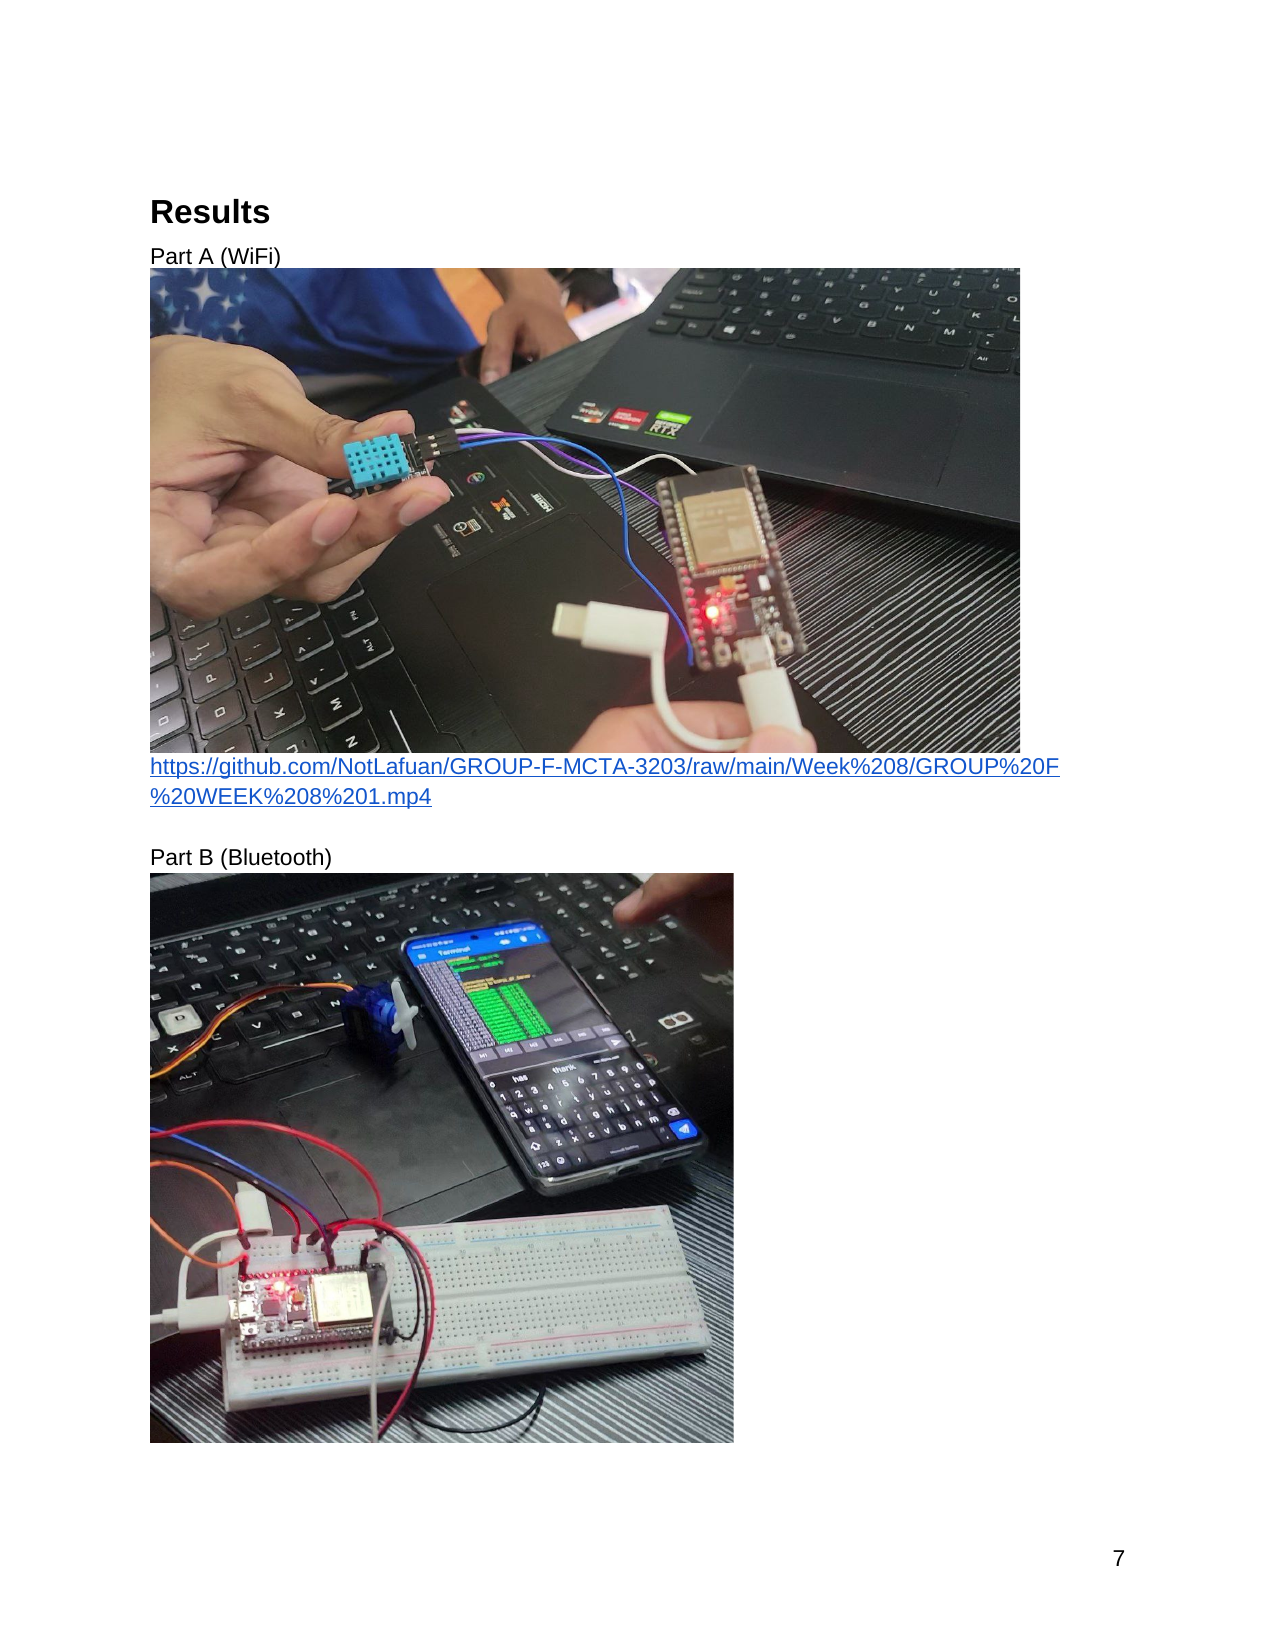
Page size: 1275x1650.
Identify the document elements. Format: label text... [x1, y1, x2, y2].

text https://github.com/NotLafuan/GROUP-F-MCTA-3203/raw/main/Week%208/GROUP%20F%20WEEK%208%201.mp4 [150, 753, 1125, 809]
subtitle Results [150, 192, 1125, 230]
picture [150, 268, 1021, 753]
text Part B (Bluetooth) [150, 843, 1125, 870]
text Part A (WiFi) [150, 243, 1125, 269]
picture [150, 873, 734, 1443]
